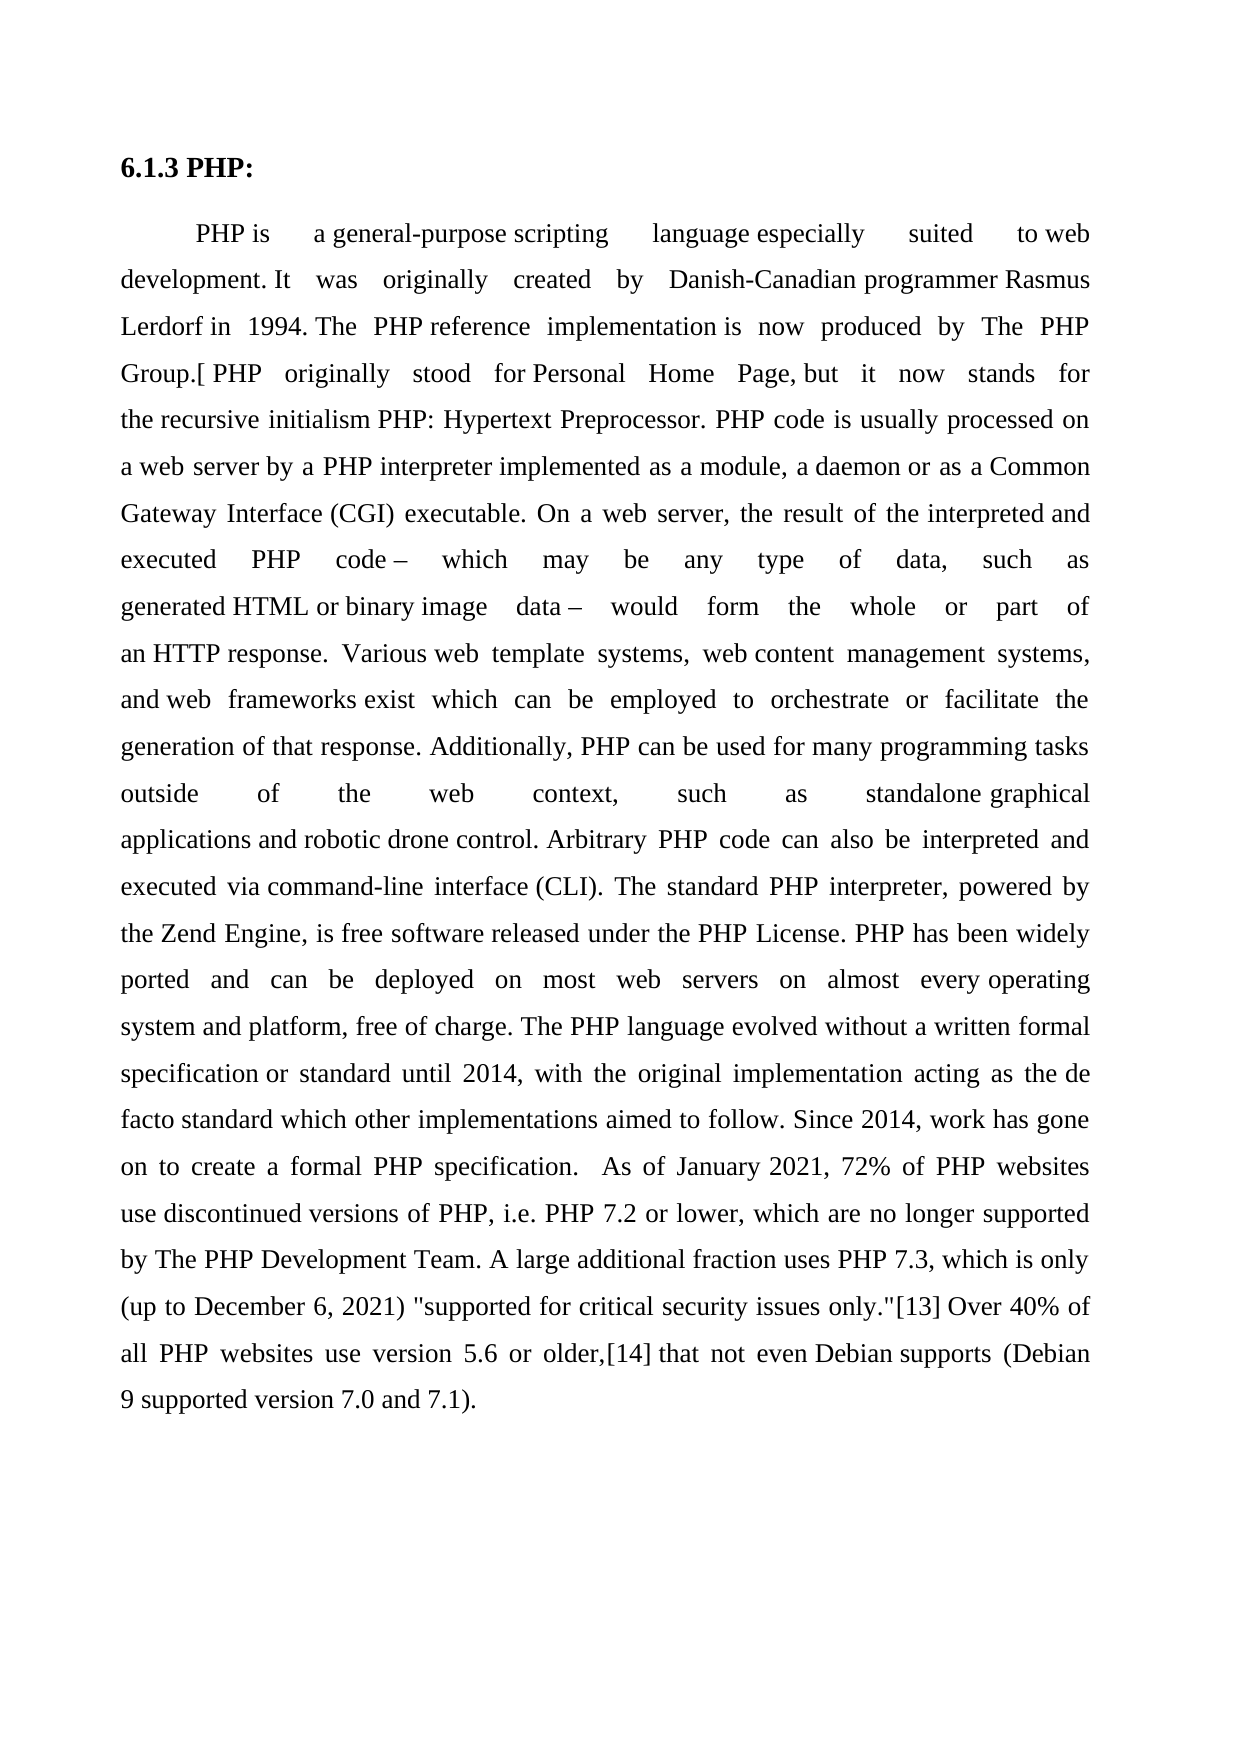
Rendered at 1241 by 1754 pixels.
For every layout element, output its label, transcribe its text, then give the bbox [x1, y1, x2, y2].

text PHP is a general-purpose scripting language especially suited to web development. It was originally created by Danish-Canadian programmer Rasmus Lerdorf in 1994. The PHP reference implementation is now produced by The PHP Group.[ PHP originally stood for Personal Home Page, but it now stands for the recursive initialism PHP: Hypertext Preprocessor. PHP code is usually processed on a web server by a PHP interpreter implemented as a module, a daemon or as a Common Gateway Interface (CGI) executable. On a web server, the result of the interpreted and executed PHP code – which may be any type of data, such as generated HTML or binary image data – would form the whole or part of an HTTP response. Various web template systems, web content management systems, and web frameworks exist which can be employed to orchestrate or facilitate the generation of that response. Additionally, PHP can be used for many programming tasks outside of the web context, such as standalone graphical applications and robotic drone control. Arbitrary PHP code can also be interpreted and executed via command-line interface (CLI). The standard PHP interpreter, powered by the Zend Engine, is free software released under the PHP License. PHP has been widely ported and can be deployed on most web servers on almost every operating system and platform, free of charge. The PHP language evolved without a written formal specification or standard until 2014, with the original implementation acting as the de facto standard which other implementations aimed to follow. Since 2014, work has gone on to create a formal PHP specification. As of January 2021, 72% of PHP websites use discontinued versions of PHP, i.e. PHP 7.2 or lower, which are no longer supported by The PHP Development Team. A large additional fraction uses PHP 7.3, which is only (up to December 6, 2021) "supported for critical security issues only."[13] Over 40% of all PHP websites use version 5.6 or older,[14] that not even Debian supports (Debian 9 supported version 7.0 and 7.1). [120, 217, 1090, 1415]
text 6.1.3 PHP: [120, 150, 1090, 183]
